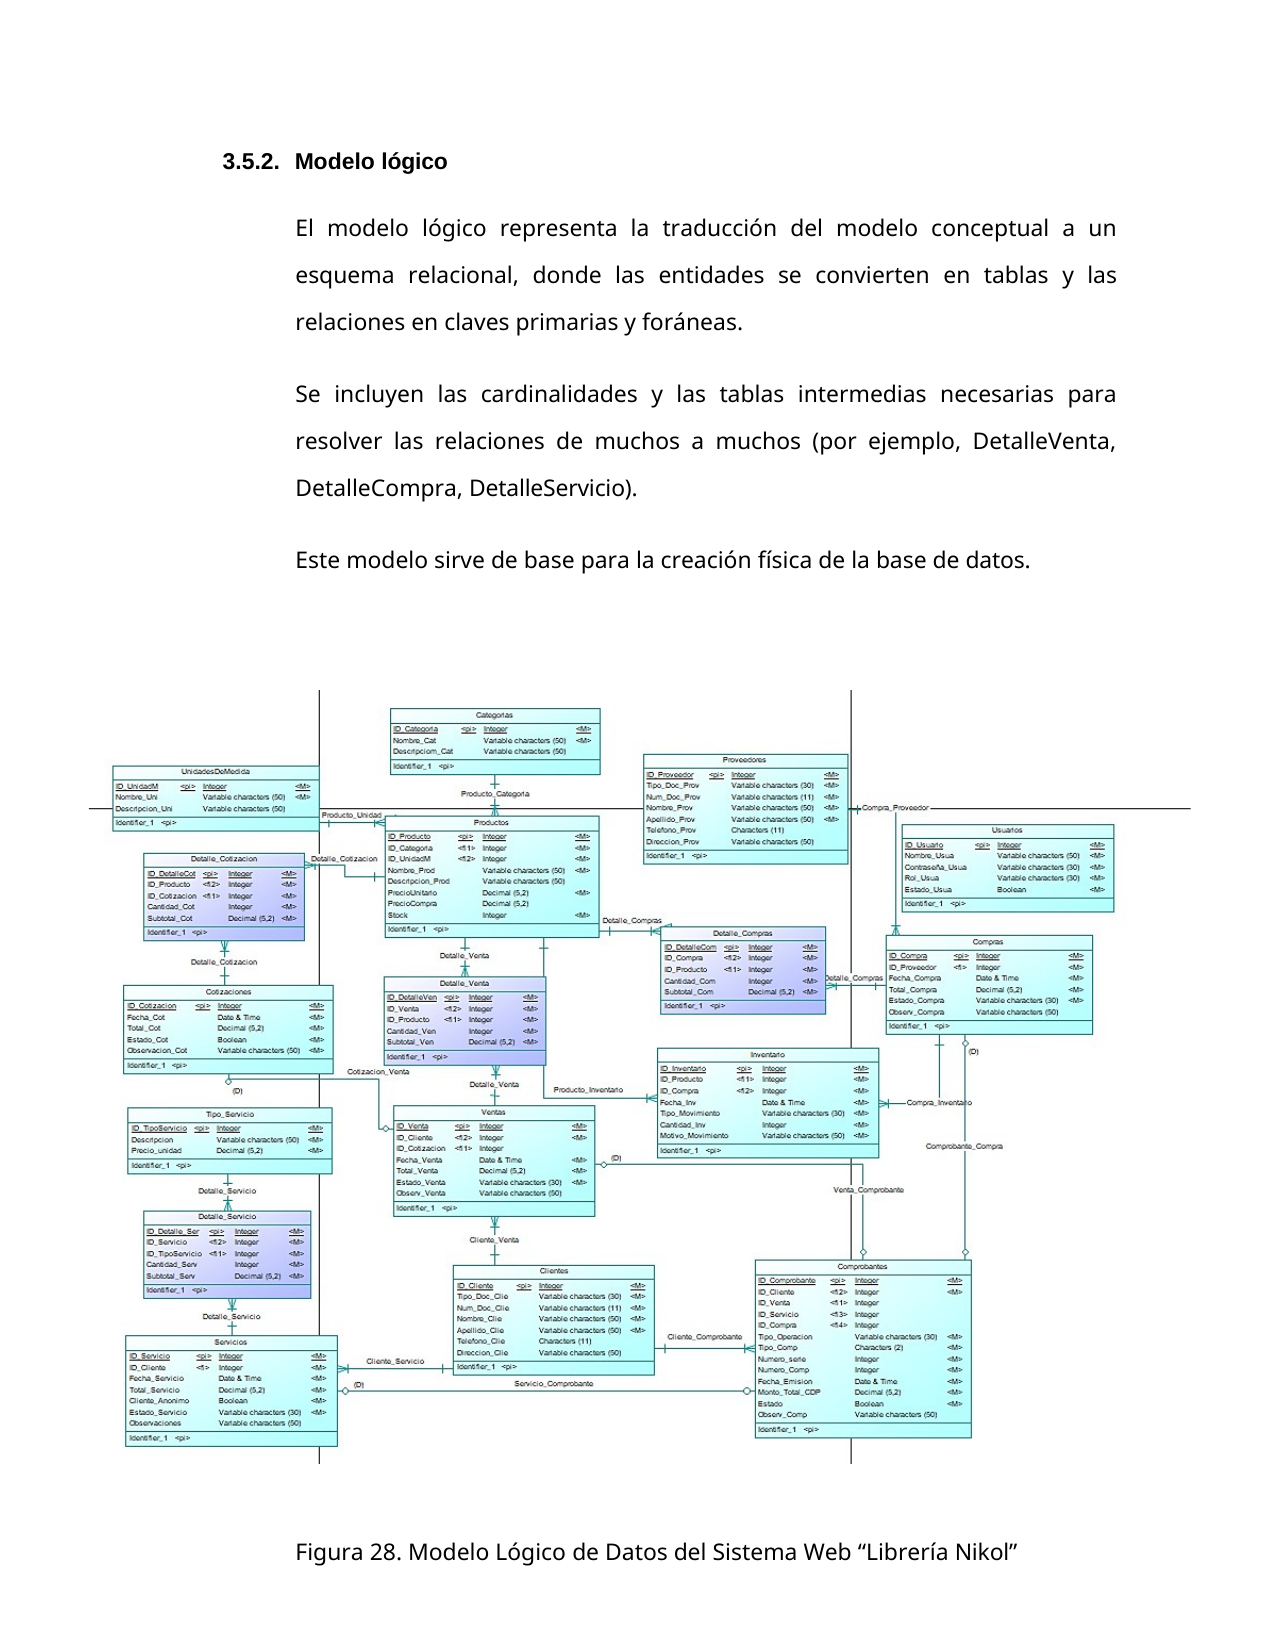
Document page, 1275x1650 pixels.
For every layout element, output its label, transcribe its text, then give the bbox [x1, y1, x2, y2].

text Este modelo sirve de base para la creación física de la base de datos. [295, 544, 1200, 575]
list Modelo lógico [222, 148, 1200, 174]
picture [88, 690, 1191, 1464]
text El modelo lógico representa la traducción del modelo conceptual a un esquema relacional, donde las entidades se convierten en tablas y las relaciones en claves primarias y foráneas. [295, 212, 1117, 337]
text Figura 28. Modelo Lógico de Datos del Sistema Web “Librería Nikol” [295, 1535, 1200, 1567]
text Se incluyen las cardinalidades y las tablas intermedias necesarias para resolver las relaciones de muchos a muchos (por ejemplo, DetalleVenta, DetalleCompra, DetalleServicio). [295, 378, 1117, 503]
